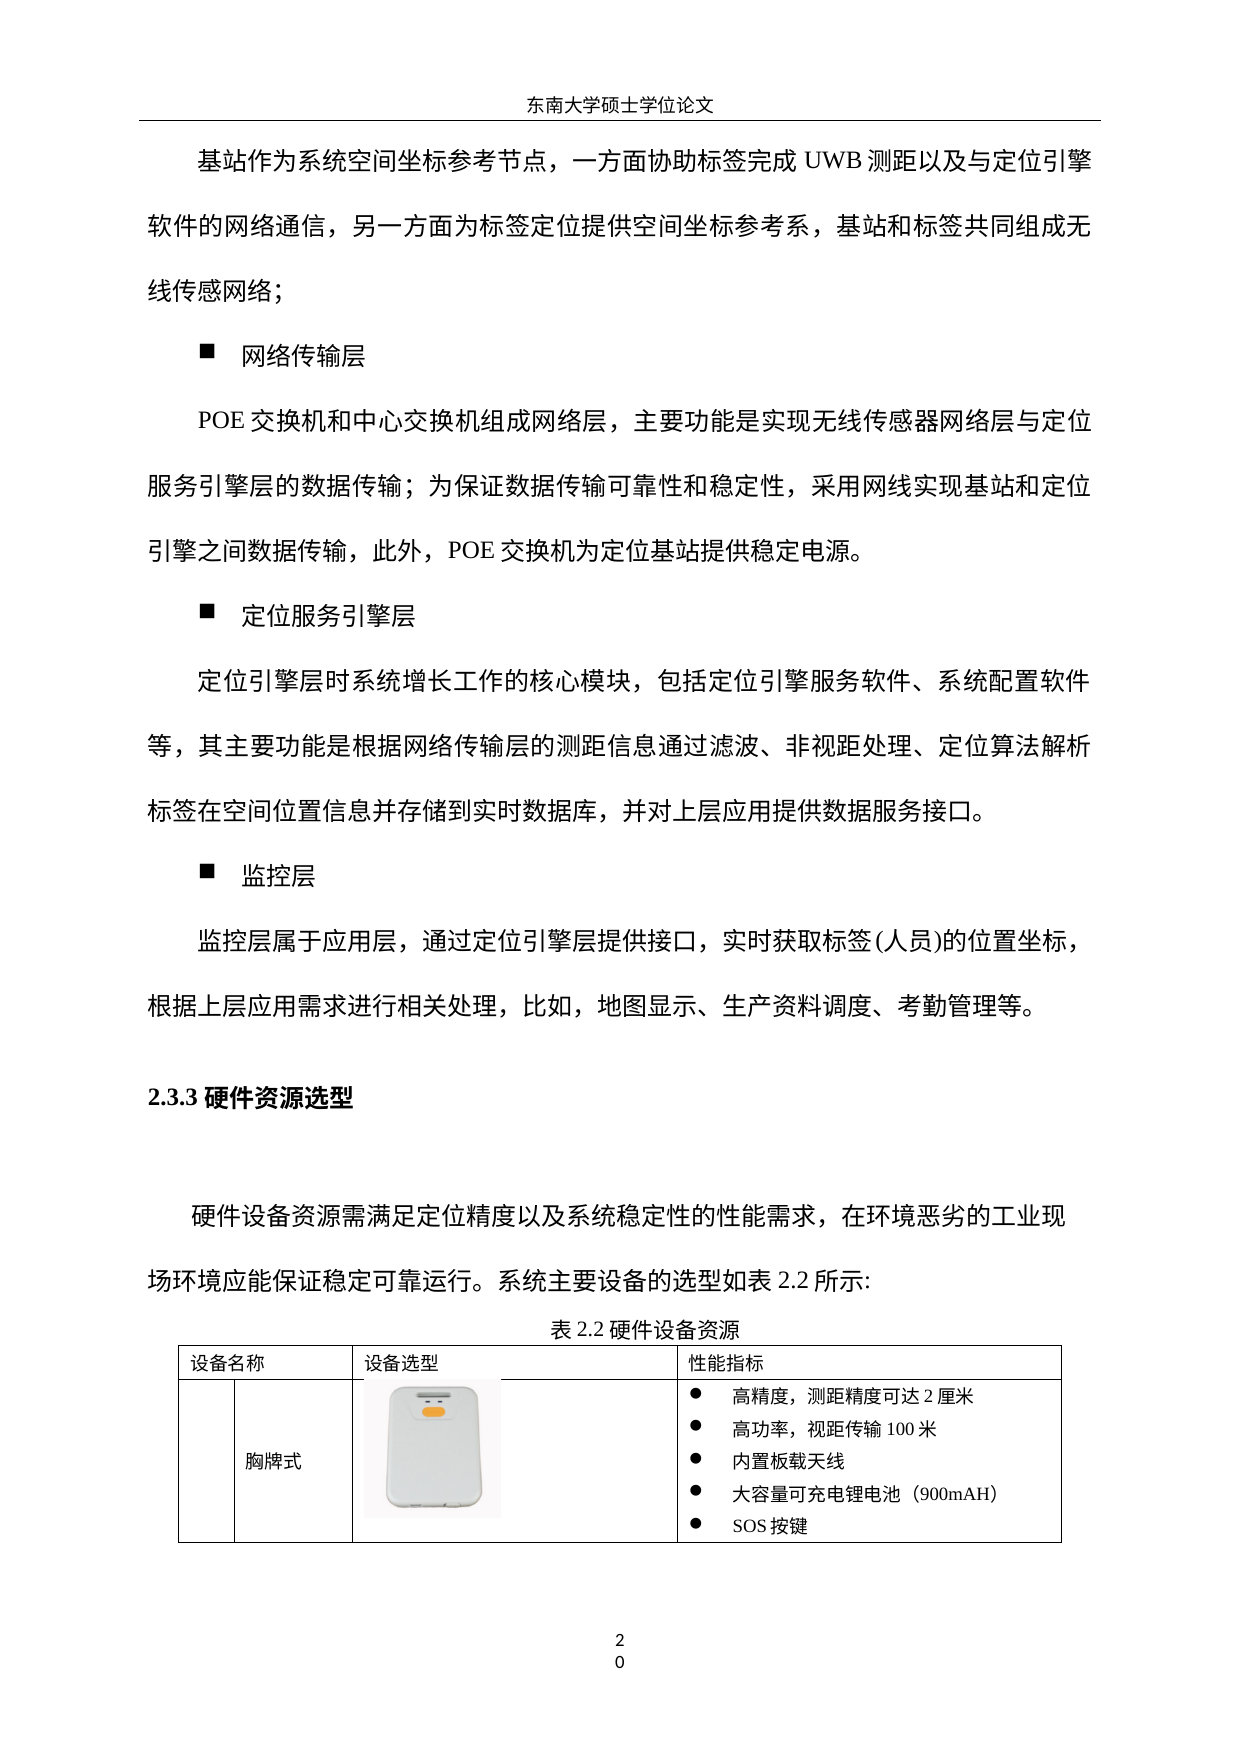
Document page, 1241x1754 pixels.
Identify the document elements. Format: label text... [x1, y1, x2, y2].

text 监控层属于应用层，通过定位引擎层提供接口，实时获取标签(人员)的位置坐标，根据上层应用需求进行相关处理，比如，地图显示、生产资料调度、考勤管理等。 [148, 907, 1093, 1037]
table_header 性能指标 [678, 1346, 1061, 1378]
list 定位服务引擎层 [198, 582, 1093, 647]
table_cell 高精度，测距精度可达2厘米 高功率，视距传输100米 内置板载天线 大容量可充电锂电池（900mAH） SOS按键 [678, 1380, 1061, 1542]
list 网络传输层 [198, 322, 1093, 387]
text 定位引擎层时系统增长工作的核心模块，包括定位引擎服务软件、系统配置软件等，其主要功能是根据网络传输层的测距信息通过滤波、非视距处理、定位算法解析标签在空间位置信息并存储到实时数据库，并对上层应用提供数据服务接口。 [148, 647, 1093, 842]
text 表 2.2 硬件设备资源 [148, 1312, 1093, 1345]
text POE交换机和中心交换机组成网络层，主要功能是实现无线传感器网络层与定位服务引擎层的数据传输；为保证数据传输可靠性和稳定性，采用网线实现基站和定位引擎之间数据传输，此外，POE交换机为定位基站提供稳定电源。 [148, 387, 1093, 582]
picture [363, 1379, 502, 1518]
table_header 设备选型 [353, 1346, 677, 1378]
list 监控层 [198, 842, 1093, 907]
table_cell [353, 1380, 677, 1542]
subtitle 2.3.3 硬件资源选型 [148, 1064, 1093, 1129]
table_cell 标签 [179, 1380, 234, 1542]
text 硬件设备资源需满足定位精度以及系统稳定性的性能需求，在环境恶劣的工业现场环境应能保证稳定可靠运行。系统主要设备的选型如表2.2所示: [148, 1182, 1068, 1312]
text 基站作为系统空间坐标参考节点，一方面协助标签完成UWB测距以及与定位引擎软件的网络通信，另一方面为标签定位提供空间坐标参考系，基站和标签共同组成无线传感网络； [148, 127, 1093, 322]
table_cell 胸牌式 [235, 1380, 352, 1542]
table_header 设备名称 [179, 1346, 352, 1378]
